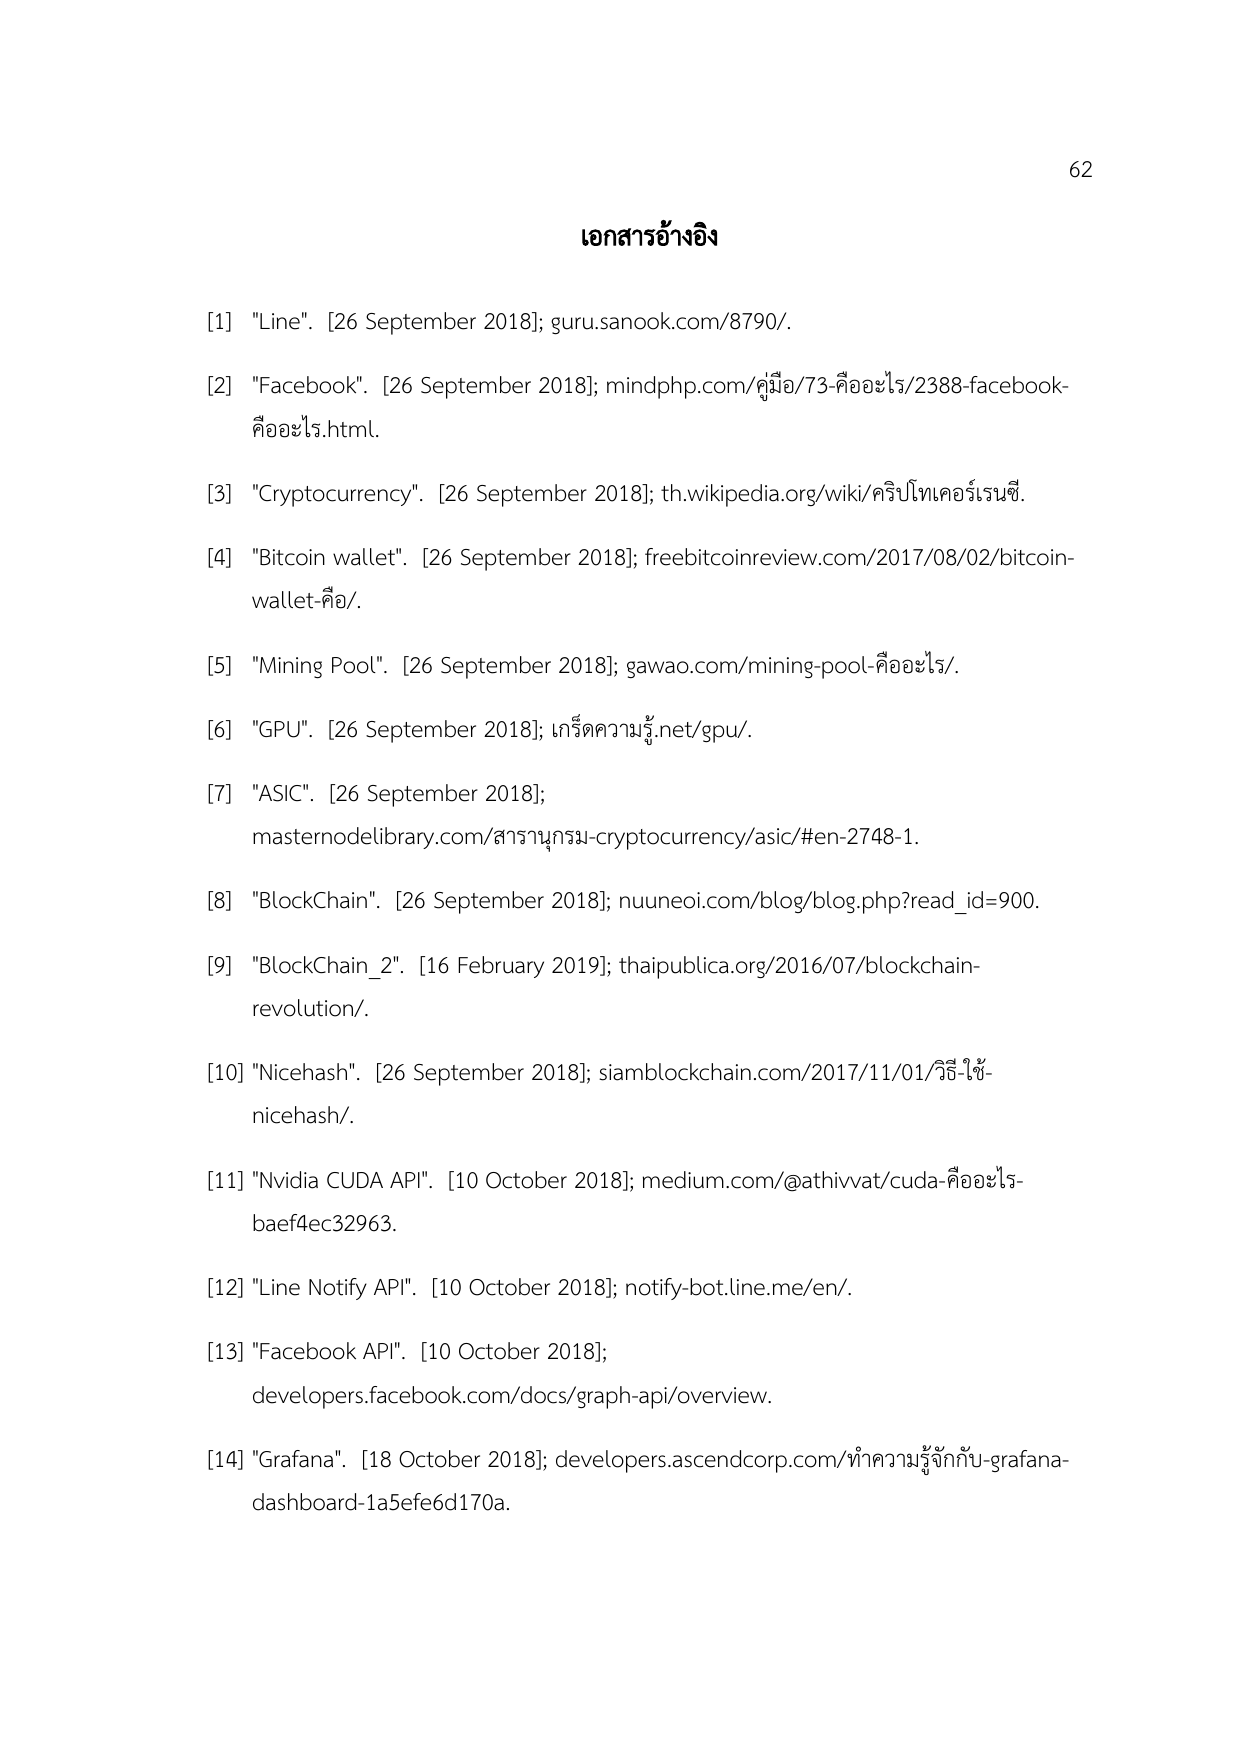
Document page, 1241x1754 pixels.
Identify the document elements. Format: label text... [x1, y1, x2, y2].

subtitle เอกสารอ้างอิง [207, 212, 1092, 254]
text [11] "Nvidia CUDA API". [10 October 2018]; medium.com/@athivvat/cuda-คืออะไร-baef4ec32963. [207, 1159, 1092, 1240]
text [13] "Facebook API". [10 October 2018]; developers.facebook.com/docs/graph-api/overview. [207, 1330, 1092, 1411]
text [7] "ASIC". [26 September 2018]; masternodelibrary.com/สารานุกรม-cryptocurrency/asic/#en-2748-1. [207, 772, 1092, 853]
text [10] "Nicehash". [26 September 2018]; siamblockchain.com/2017/11/01/วิธี-ใช้-nicehash/. [207, 1051, 1092, 1132]
text [12] "Line Notify API". [10 October 2018]; notify-bot.line.me/en/. [207, 1266, 1092, 1304]
text [5] "Mining Pool". [26 September 2018]; gawao.com/mining-pool-คืออะไร/. [207, 644, 1092, 681]
text [2] "Facebook". [26 September 2018]; mindphp.com/คู่มือ/73-คืออะไร/2388-facebook-คืออะไร.html. [207, 364, 1092, 446]
text [8] "BlockChain". [26 September 2018]; nuuneoi.com/blog/blog.php?read_id=900. [207, 879, 1092, 917]
text [14] "Grafana". [18 October 2018]; developers.ascendcorp.com/ทำความรู้จักกับ-grafana-dashboard-1a5efe6d170a. [207, 1438, 1092, 1519]
text [4] "Bitcoin wallet". [26 September 2018]; freebitcoinreview.com/2017/08/02/bitcoin-wallet-คือ/. [207, 536, 1092, 617]
text [1] "Line". [26 September 2018]; guru.sanook.com/8790/. [207, 300, 1092, 338]
text [6] "GPU". [26 September 2018]; เกร็ดความรู้.net/gpu/. [207, 708, 1092, 746]
text [9] "BlockChain_2". [16 February 2019]; thaipublica.org/2016/07/blockchain-revolution/. [207, 944, 1092, 1025]
text [3] "Cryptocurrency". [26 September 2018]; th.wikipedia.org/wiki/คริปโทเคอร์เรนซี. [207, 472, 1092, 510]
